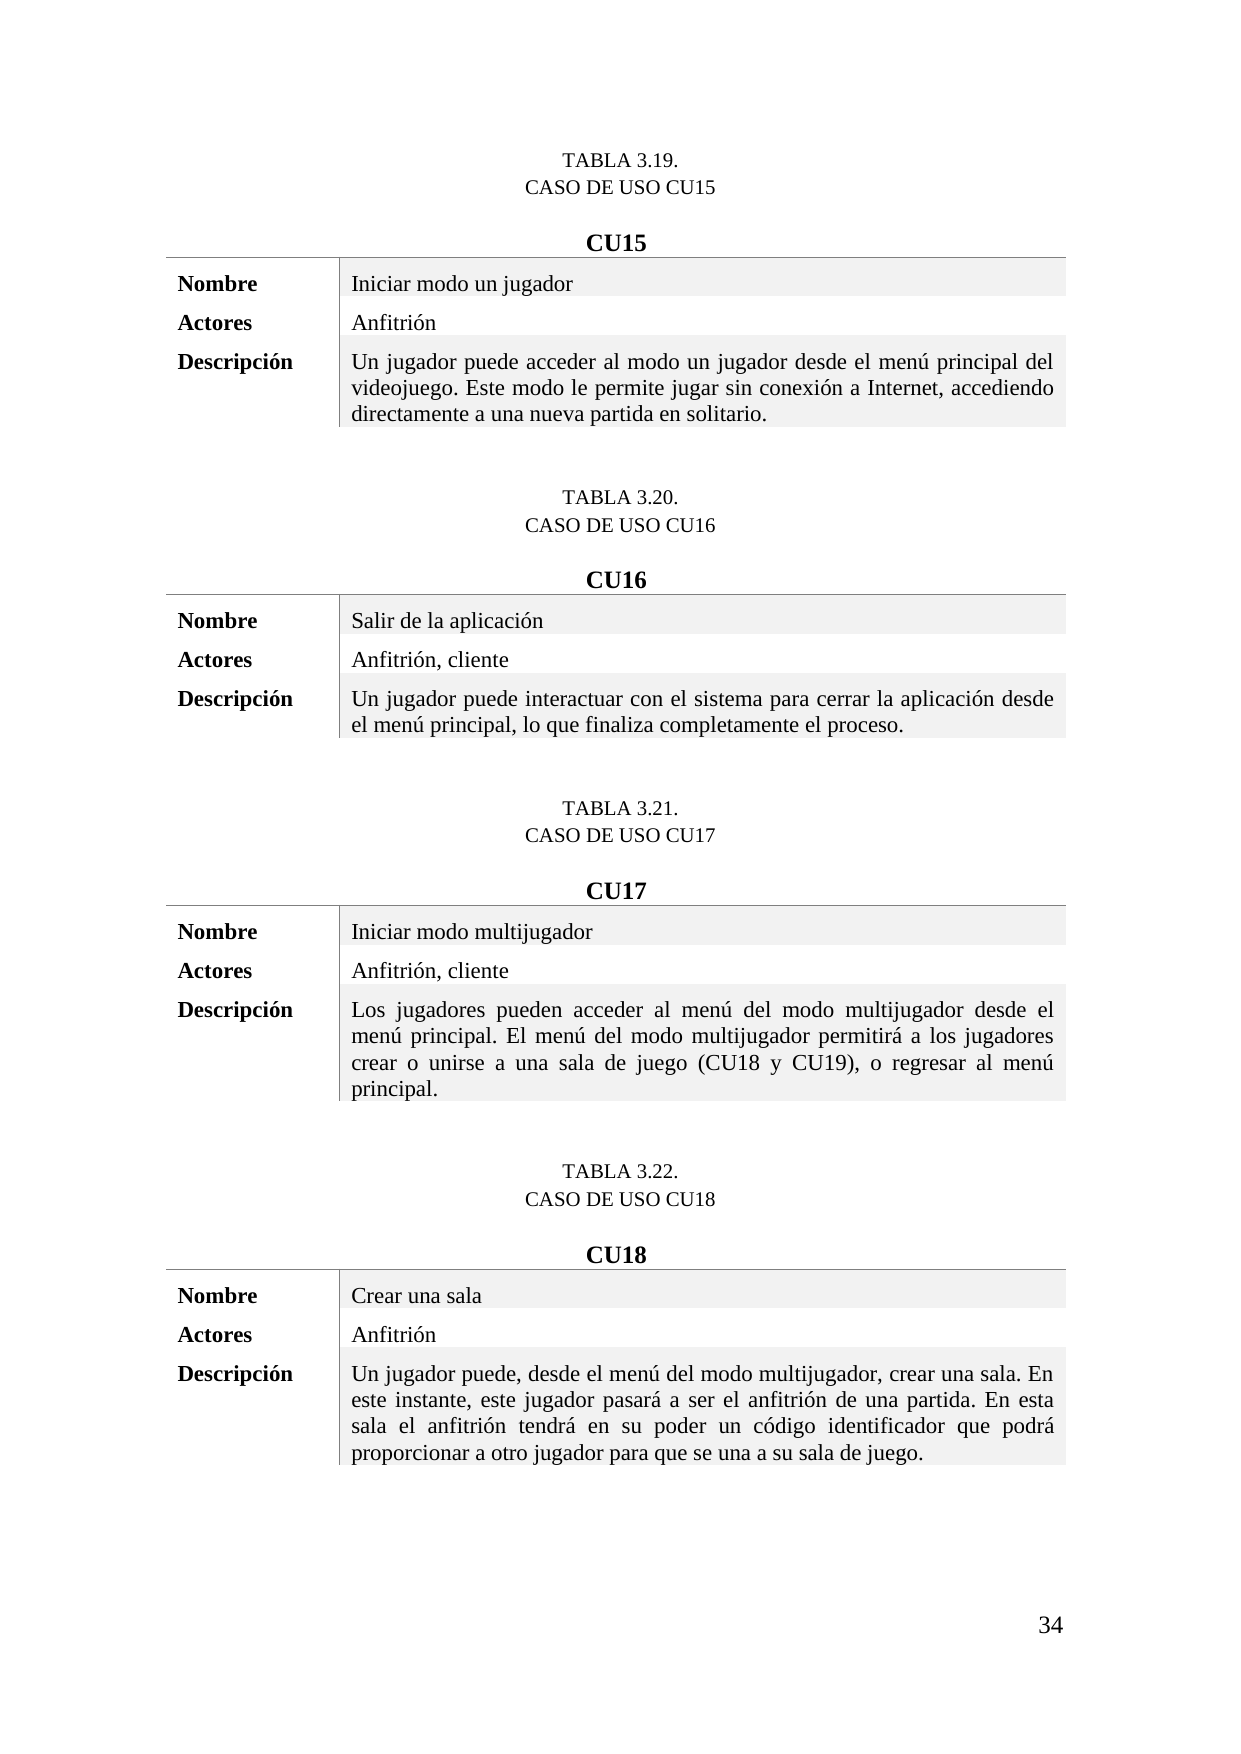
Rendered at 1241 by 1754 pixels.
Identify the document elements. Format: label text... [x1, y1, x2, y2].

table_cell Nombre [166, 906, 339, 945]
table_cell Anfitrión, cliente [340, 634, 1066, 673]
text Tabla 3.21. Caso de uso CU17 [177, 796, 1063, 847]
table_cell Nombre [166, 258, 339, 296]
table_cell Anfitrión, cliente [340, 945, 1066, 983]
table_cell Actores [166, 296, 339, 335]
table_header CU15 [166, 215, 1066, 257]
table_cell Actores [166, 945, 339, 983]
table_cell Anfitrión [340, 296, 1066, 335]
table_header CU18 [166, 1227, 1066, 1268]
table_cell Crear una sala [340, 1270, 1066, 1308]
table_cell Descripción [166, 335, 339, 427]
table_cell Los jugadores pueden acceder al menú del modo multijugador desde el menú principal. El menú del modo multijugador permitirá a los jugadores crear o unirse a una sala de juego (CU18 y CU19), o regresar al menú principal. [340, 984, 1066, 1101]
table_header CU16 [166, 553, 1066, 594]
table_cell Iniciar modo multijugador [340, 906, 1066, 945]
table_cell Nombre [166, 595, 339, 634]
table_cell Un jugador puede, desde el menú del modo multijugador, crear una sala. En este instante, este jugador pasará a ser el anfitrión de una partida. En esta sala el anfitrión tendrá en su poder un código identificador que podrá proporcionar a otro jugador para que se una a su sala de juego. [340, 1347, 1066, 1465]
text Tabla 3.22. Caso de uso CU18 [177, 1159, 1063, 1211]
text Tabla 3.19. Caso de uso CU15 [177, 148, 1063, 199]
table_cell Un jugador puede interactuar con el sistema para cerrar la aplicación desde el menú principal, lo que finaliza completamente el proceso. [340, 673, 1066, 738]
table_cell Descripción [166, 673, 339, 738]
table_cell Descripción [166, 984, 339, 1101]
table_cell Actores [166, 634, 339, 673]
table_cell Anfitrión [340, 1308, 1066, 1347]
table_cell Actores [166, 1308, 339, 1347]
table_cell Iniciar modo un jugador [340, 258, 1066, 296]
text Tabla 3.20. Caso de uso CU16 [177, 485, 1063, 537]
table_cell Nombre [166, 1270, 339, 1308]
table_cell Descripción [166, 1347, 339, 1465]
table_cell Salir de la aplicación [340, 595, 1066, 634]
table_cell Un jugador puede acceder al modo un jugador desde el menú principal del videojuego. Este modo le permite jugar sin conexión a Internet, accediendo directamente a una nueva partida en solitario. [340, 335, 1066, 427]
table_header CU17 [166, 864, 1066, 905]
